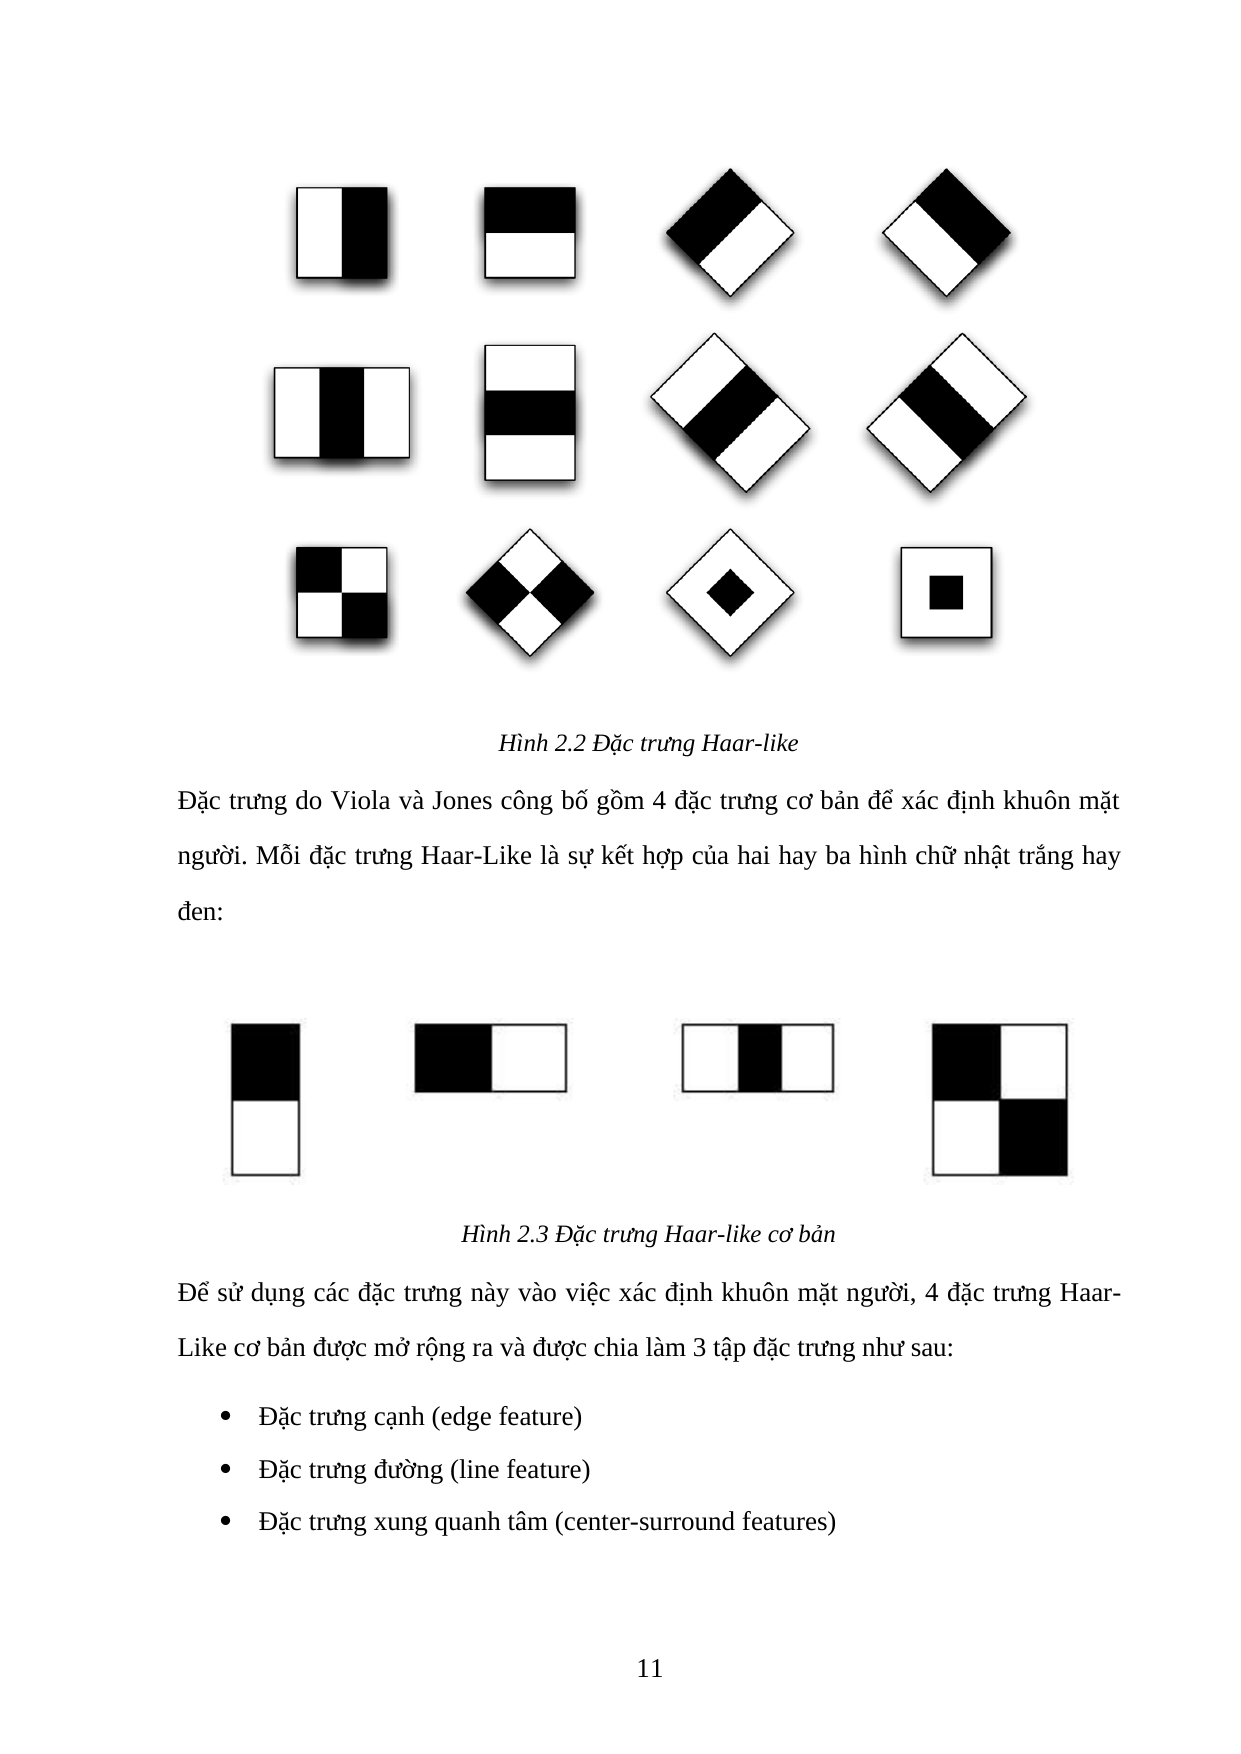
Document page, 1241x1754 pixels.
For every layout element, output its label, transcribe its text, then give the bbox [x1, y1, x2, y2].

text Đặc trưng cạnh (edge feature) [221, 1398, 1122, 1434]
text Đặc trưng do Viola và Jones công bố gồm 4 đặc trưng cơ bản để xác định khuôn mặt người. Mỗi đặc trưng Haar-Like là sự kết hợp của hai hay ba hình chữ nhật trắng hay đen: [177, 781, 1122, 929]
text Đặc trưng đường (line feature) [221, 1450, 1122, 1487]
text Đặc trưng xung quanh tâm (center-surround features) [221, 1503, 1122, 1539]
picture [190, 1018, 1109, 1185]
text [177, 1273, 1122, 1365]
picture [256, 157, 1043, 679]
